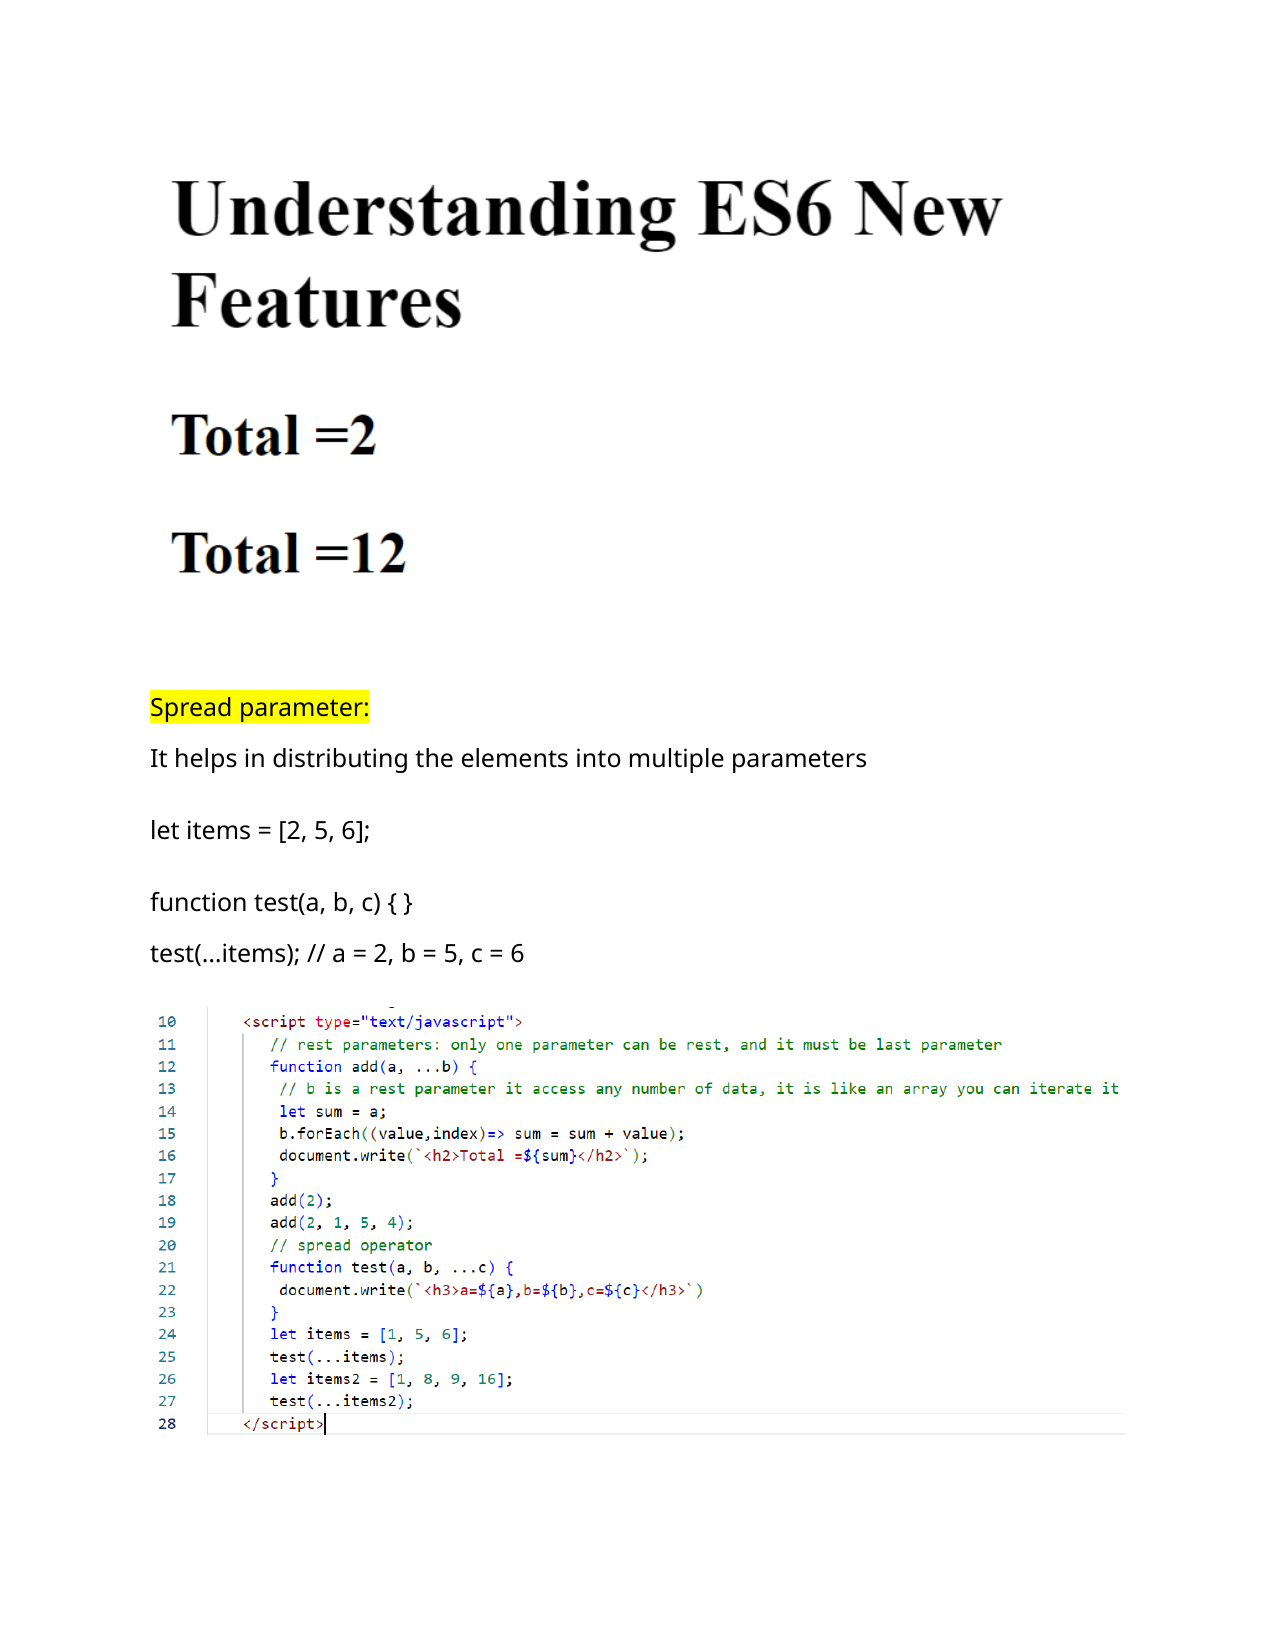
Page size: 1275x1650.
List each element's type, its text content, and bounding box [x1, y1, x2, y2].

text let items = [2, 5, 6]; [150, 812, 1125, 846]
picture [150, 150, 1125, 652]
picture [150, 1007, 1125, 1436]
text Spread parameter: It helps in distributing the elements into multiple parameters [150, 689, 1125, 774]
text function test(a, b, c) { } test(…items); // a = 2, b = 5, c = 6 [150, 884, 1125, 969]
